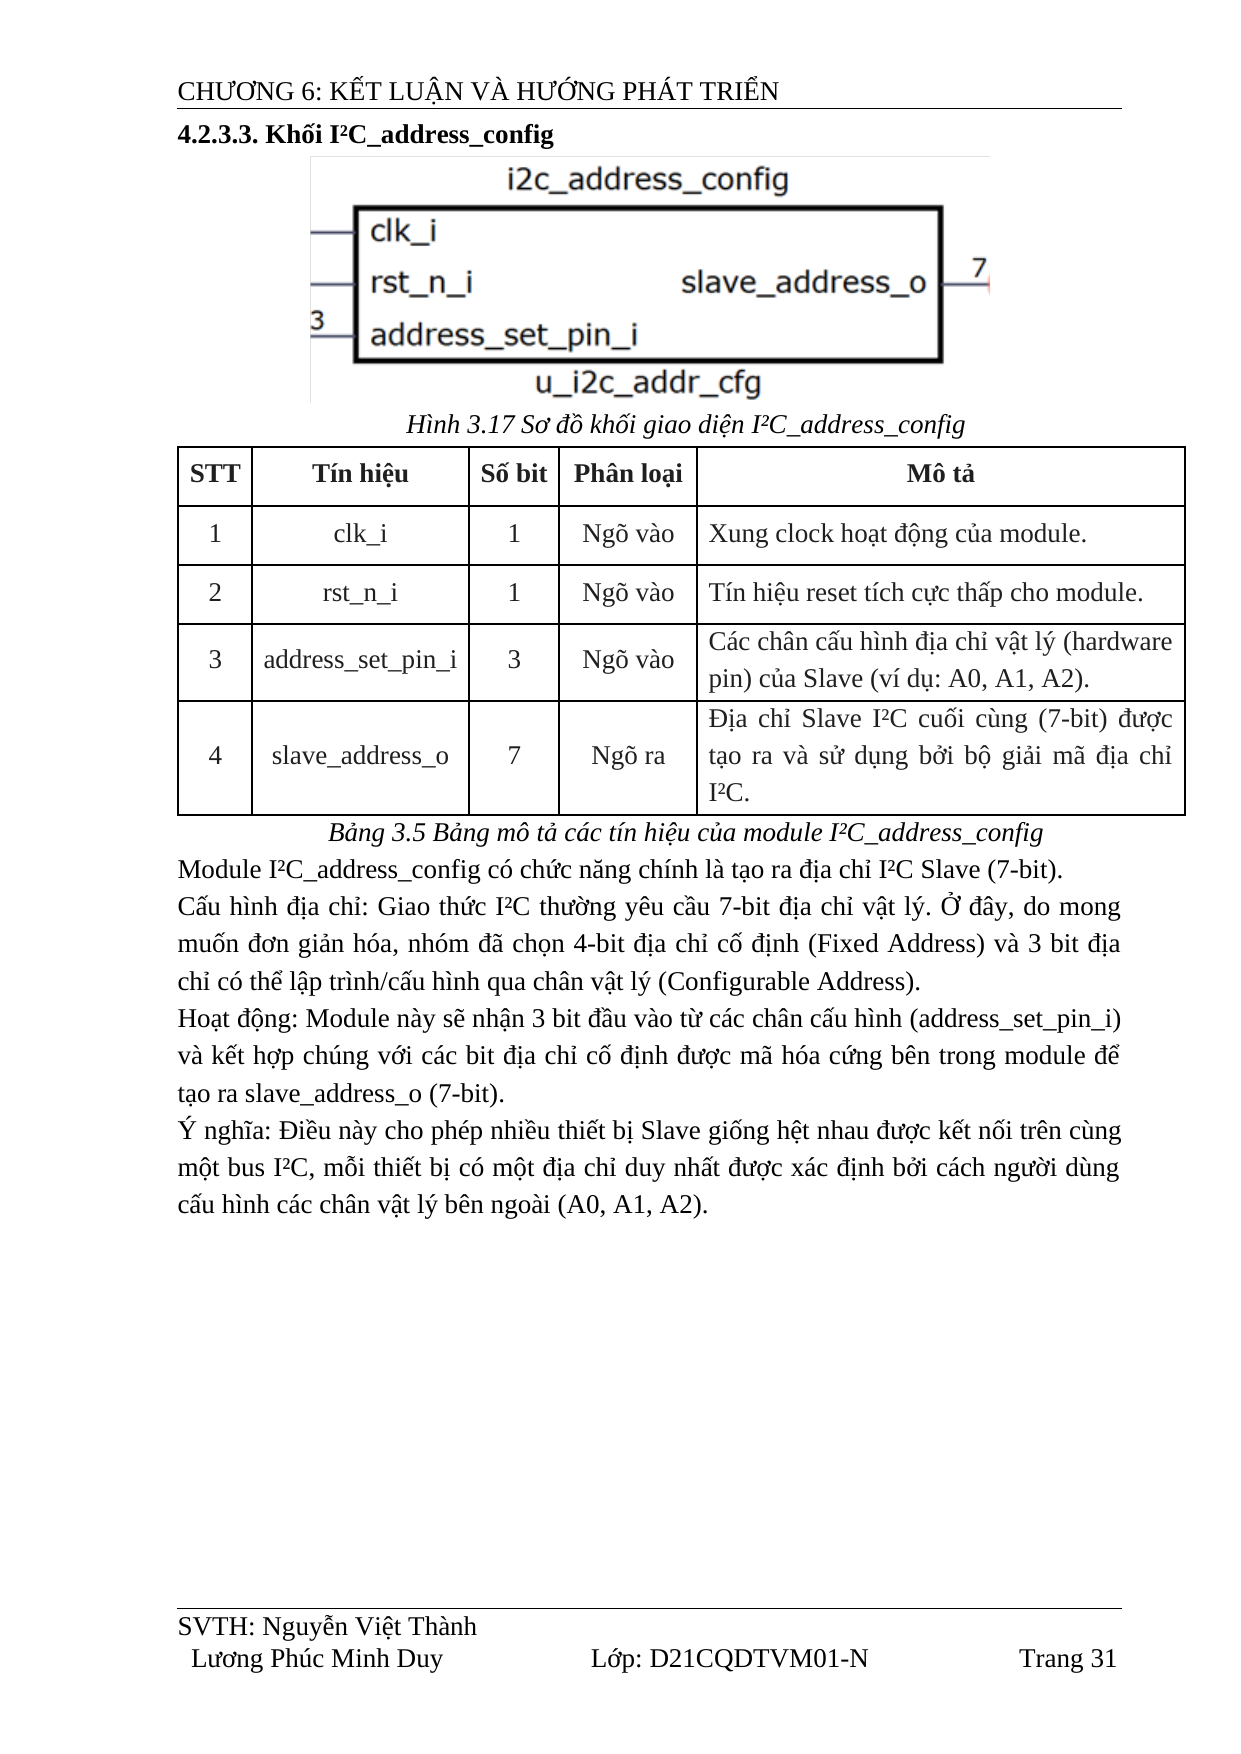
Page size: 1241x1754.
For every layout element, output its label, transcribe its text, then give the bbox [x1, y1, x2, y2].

table_header STT [179, 448, 251, 505]
table_cell 1 [470, 566, 558, 623]
table_cell Địa chỉ Slave I²C cuối cùng (7-bit) được tạo ra và sử dụng bởi bộ giải mã địa chỉ I²C. [698, 702, 1184, 813]
table_cell Ngõ vào [560, 625, 696, 699]
table_header Phân loại [560, 448, 696, 505]
table_cell address_set_pin_i [253, 625, 468, 699]
table_cell 2 [179, 566, 251, 623]
table_cell 4 [179, 702, 251, 813]
table_cell Ngõ vào [560, 566, 696, 623]
text Hoạt động: Module này sẽ nhận 3 bit đầu vào từ các chân cấu hình (address_set_pin_i) và kết hợp chúng với các bit địa chỉ cố định được mã hóa cứng bên trong module để tạo ra slave_address_o (7-bit). [177, 1002, 1122, 1108]
table_cell 1 [179, 507, 251, 564]
table_cell Ngõ ra [560, 702, 696, 813]
table_cell 7 [470, 702, 558, 813]
text Ý nghĩa: Điều này cho phép nhiều thiết bị Slave giống hệt nhau được kết nối trên cùng một bus I²C, mỗi thiết bị có một địa chỉ duy nhất được xác định bởi cách người dùng cấu hình các chân vật lý bên ngoài (A0, A1, A2). [177, 1114, 1122, 1220]
subtitle Khối I²C_address_config [177, 118, 1122, 149]
table_cell 1 [470, 507, 558, 564]
table_header Số bit [470, 448, 558, 505]
table_cell slave_address_o [253, 702, 468, 813]
table_cell Ngõ vào [560, 507, 696, 564]
table_header Mô tả [698, 448, 1184, 505]
text Module I²C_address_config có chức năng chính là tạo ra địa chỉ I²C Slave (7-bit). [177, 853, 1122, 884]
table_cell rst_n_i [253, 566, 468, 623]
text Cấu hình địa chỉ: Giao thức I²C thường yêu cầu 7-bit địa chỉ vật lý. Ở đây, do mong muốn đơn giản hóa, nhóm đã chọn 4-bit địa chỉ cố định (Fixed Address) và 3 bit địa chỉ có thể lập trình/cấu hình qua chân vật lý (Configurable Address). [177, 890, 1122, 996]
table_cell Các chân cấu hình địa chỉ vật lý (hardware pin) của Slave (ví dụ: A0, A1, A2). [698, 625, 1184, 699]
table_cell Xung clock hoạt động của module. [698, 507, 1184, 564]
table_cell 3 [179, 625, 251, 699]
picture [309, 155, 991, 403]
table_cell clk_i [253, 507, 468, 564]
table_cell 3 [470, 625, 558, 699]
table_cell Tín hiệu reset tích cực thấp cho module. [698, 566, 1184, 623]
table_header Tín hiệu [253, 448, 468, 505]
